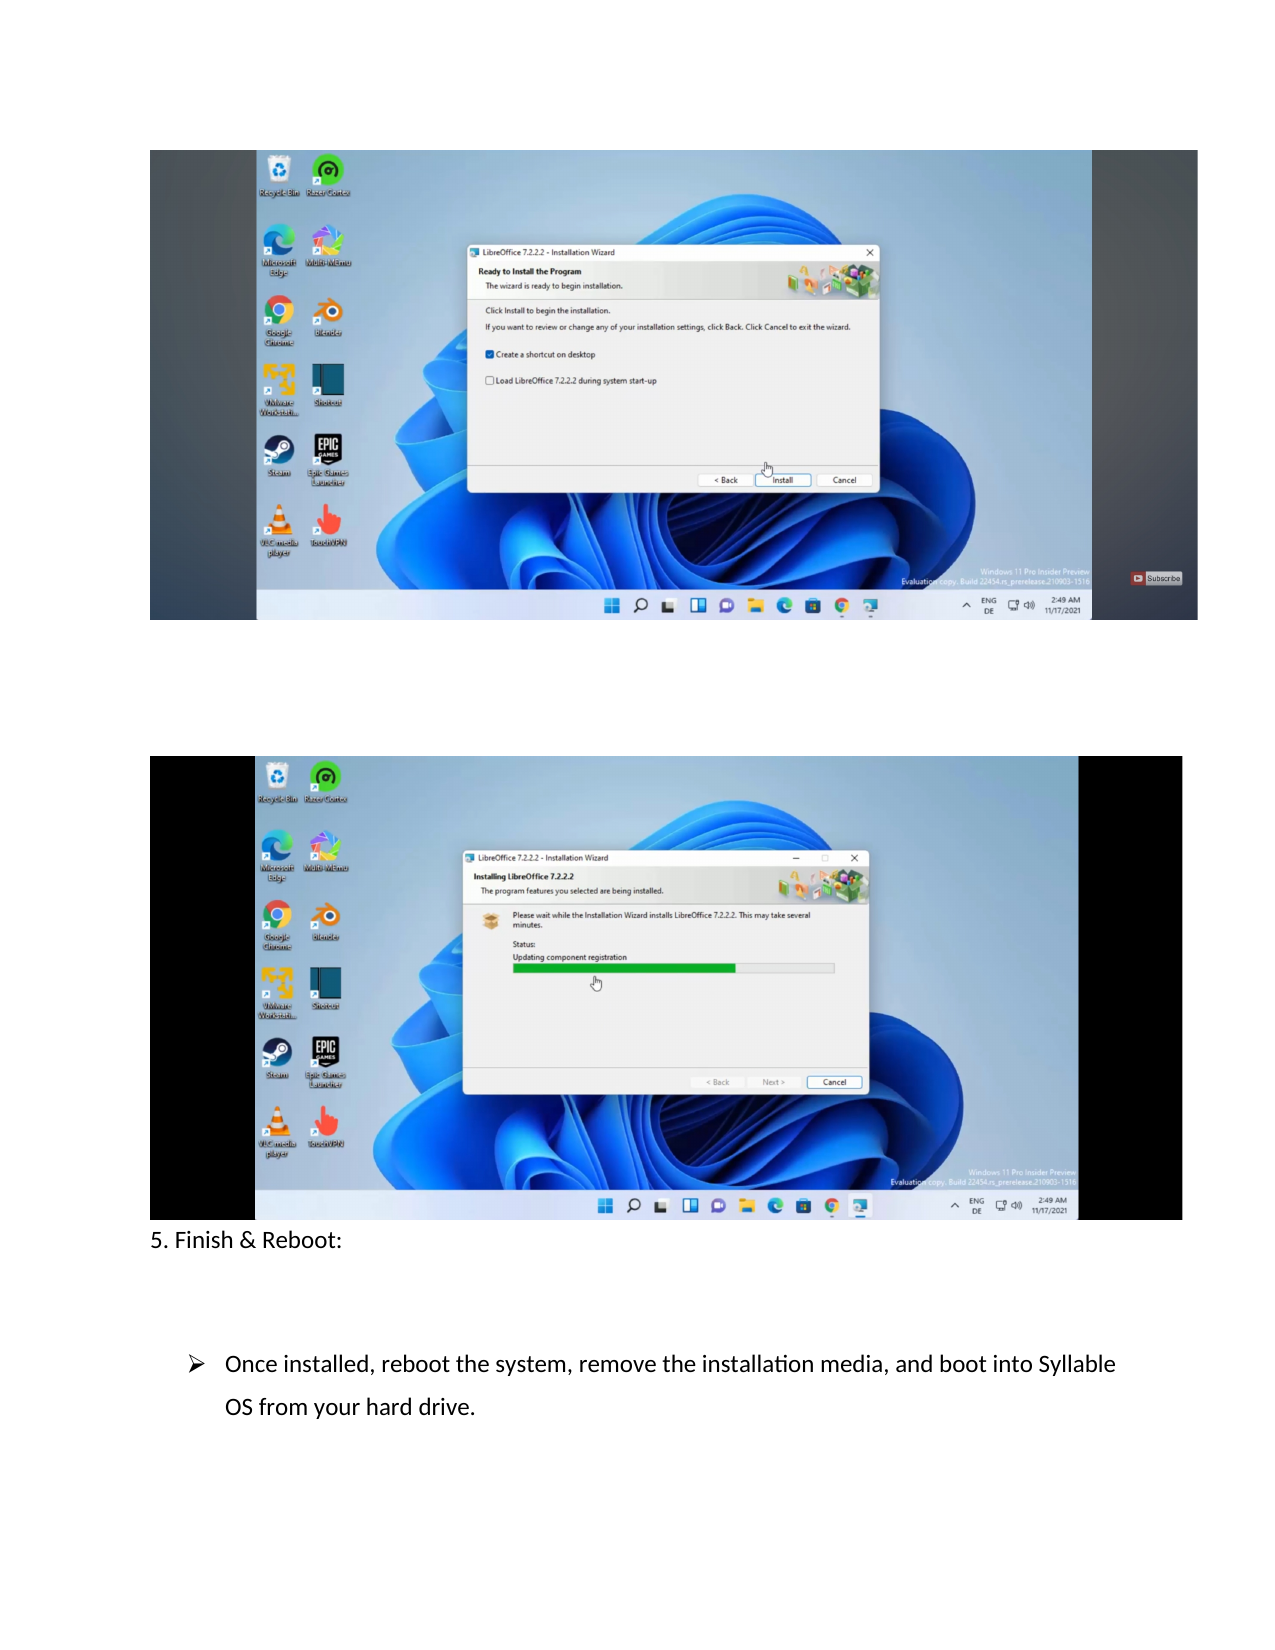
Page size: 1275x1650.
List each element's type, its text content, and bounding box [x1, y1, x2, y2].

text 5. Finish & Reboot: [150, 1220, 1125, 1254]
list Once installed, reboot the system, remove the installation media, and boot into Syllable OS from your hard drive. [187, 1336, 1125, 1422]
picture [150, 756, 1183, 1220]
picture [150, 150, 1198, 620]
